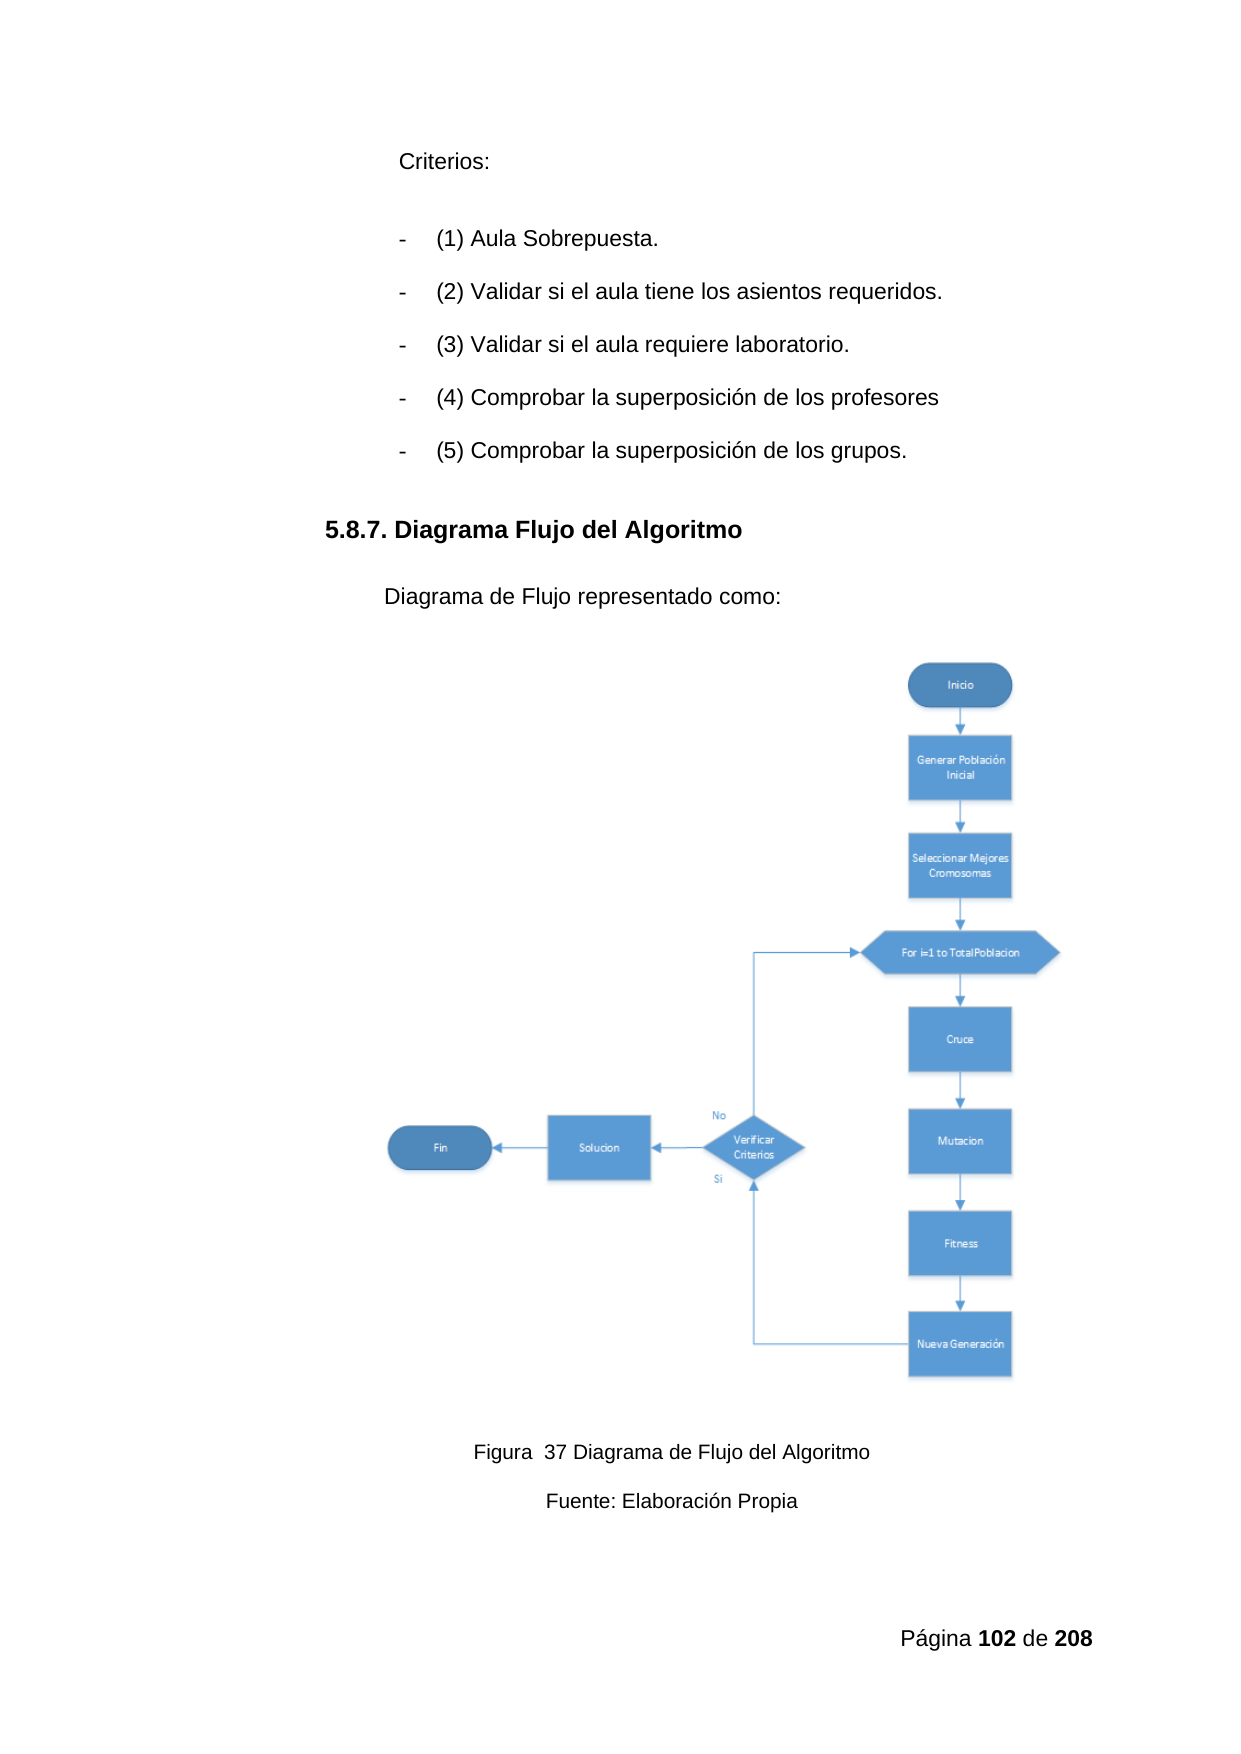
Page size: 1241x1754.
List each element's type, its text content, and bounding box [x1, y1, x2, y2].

text Fuente: Elaboración Propia [177, 1488, 1092, 1512]
text 5.8.7. Diagrama Flujo del Algoritmo [251, 515, 1092, 544]
list (1) Aula Sobrepuesta. [398, 225, 1092, 252]
list (2) Validar si el aula tiene los asientos requeridos. [398, 278, 1092, 305]
list (4) Comprobar la superposición de los profesores [398, 384, 1092, 411]
text Figura 43 Diagrama de Flujo del Algoritmo [177, 1439, 1092, 1463]
picture [383, 660, 1067, 1386]
text Diagrama de Flujo representado como: [325, 583, 1092, 609]
list (5) Comprobar la superposición de los grupos. [398, 437, 1092, 463]
text Criterios: [177, 148, 1092, 174]
list (3) Validar si el aula requiere laboratorio. [398, 331, 1092, 358]
